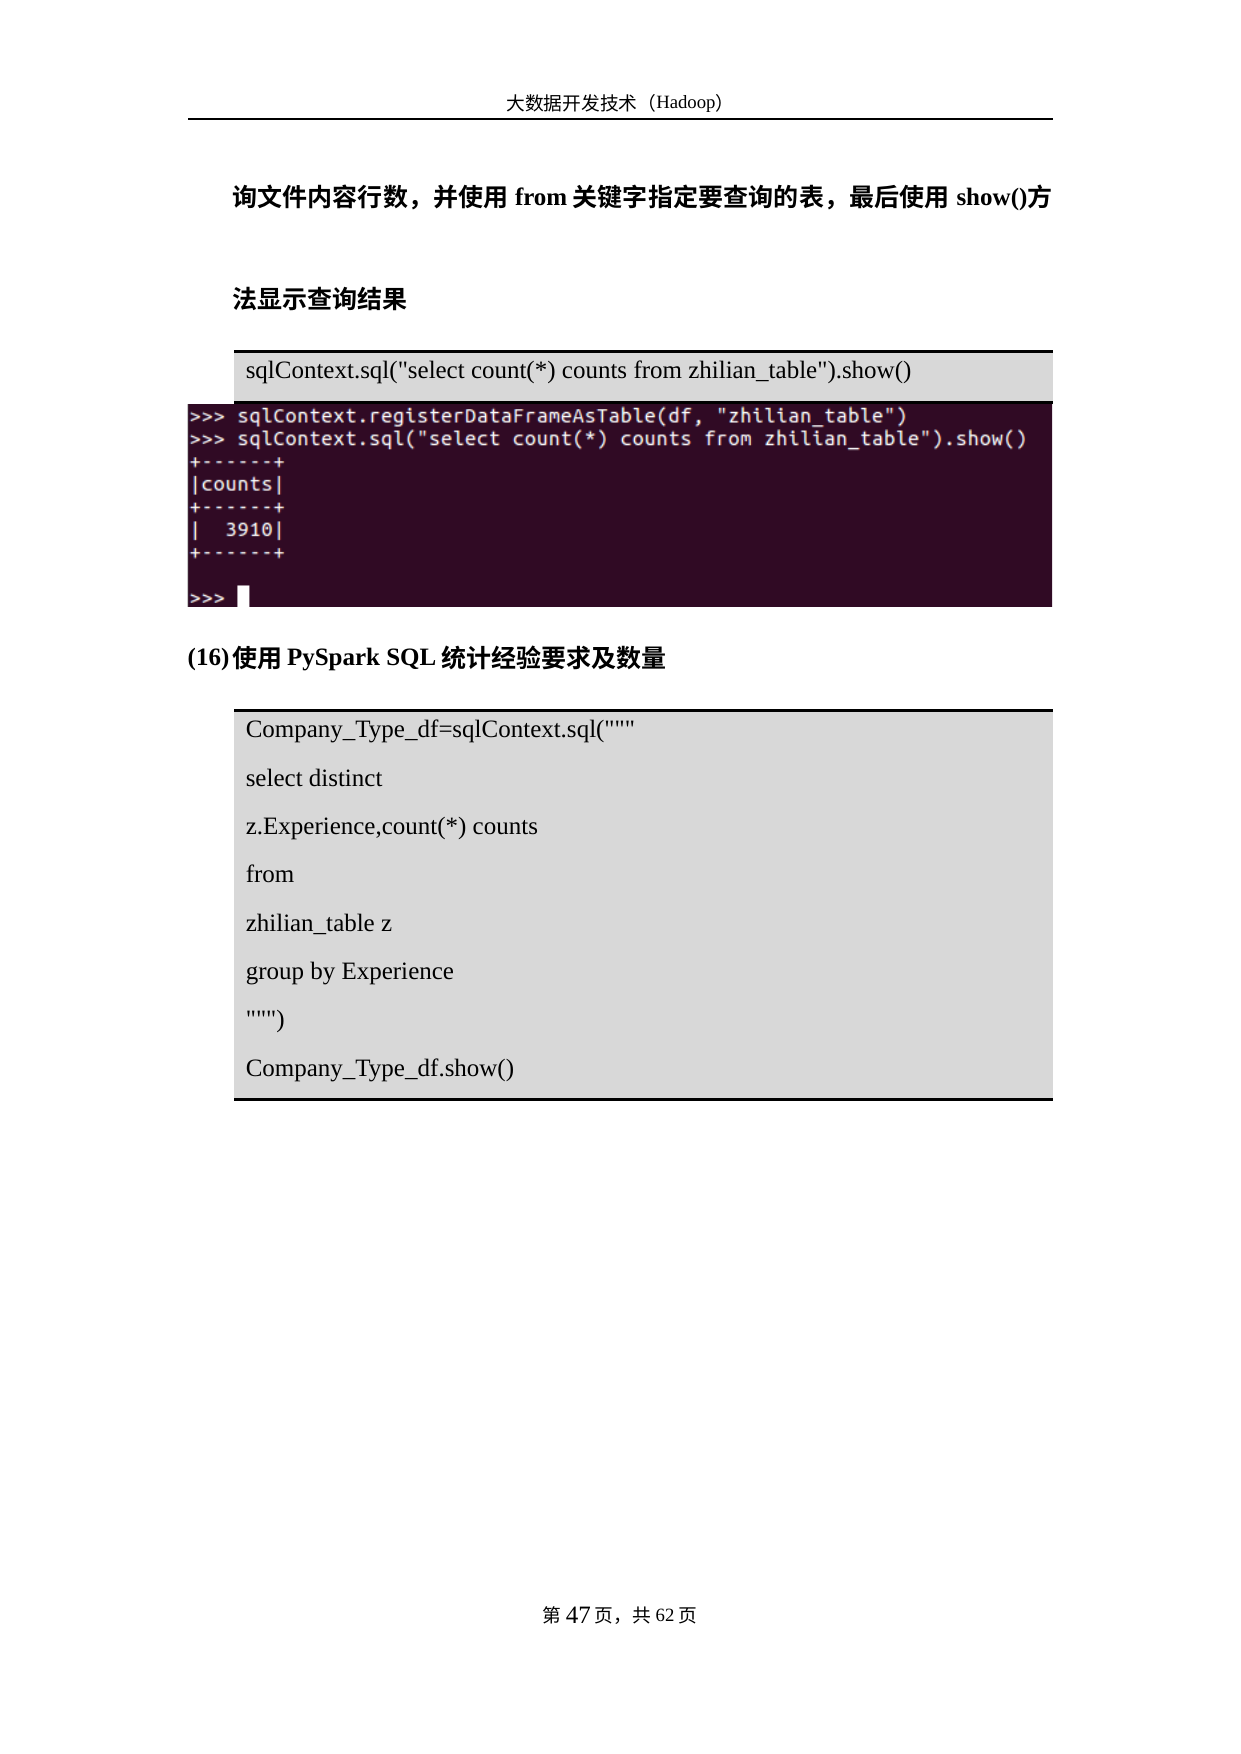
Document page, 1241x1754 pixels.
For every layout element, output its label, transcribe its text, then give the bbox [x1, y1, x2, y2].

list 使用PySpark SQL统计经验要求及数量 [187, 622, 1053, 690]
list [187, 162, 1053, 332]
picture [187, 404, 1053, 607]
table_header sqlContext.sql("select count(*) counts from zhilian_table").show() [234, 353, 1053, 401]
table_header Company_Type_df=sqlContext.sql(""" select distinct z.Experience,count(*) counts from zhilian_table z group by Experience """) Company_Type_df.show() [234, 712, 1053, 1098]
